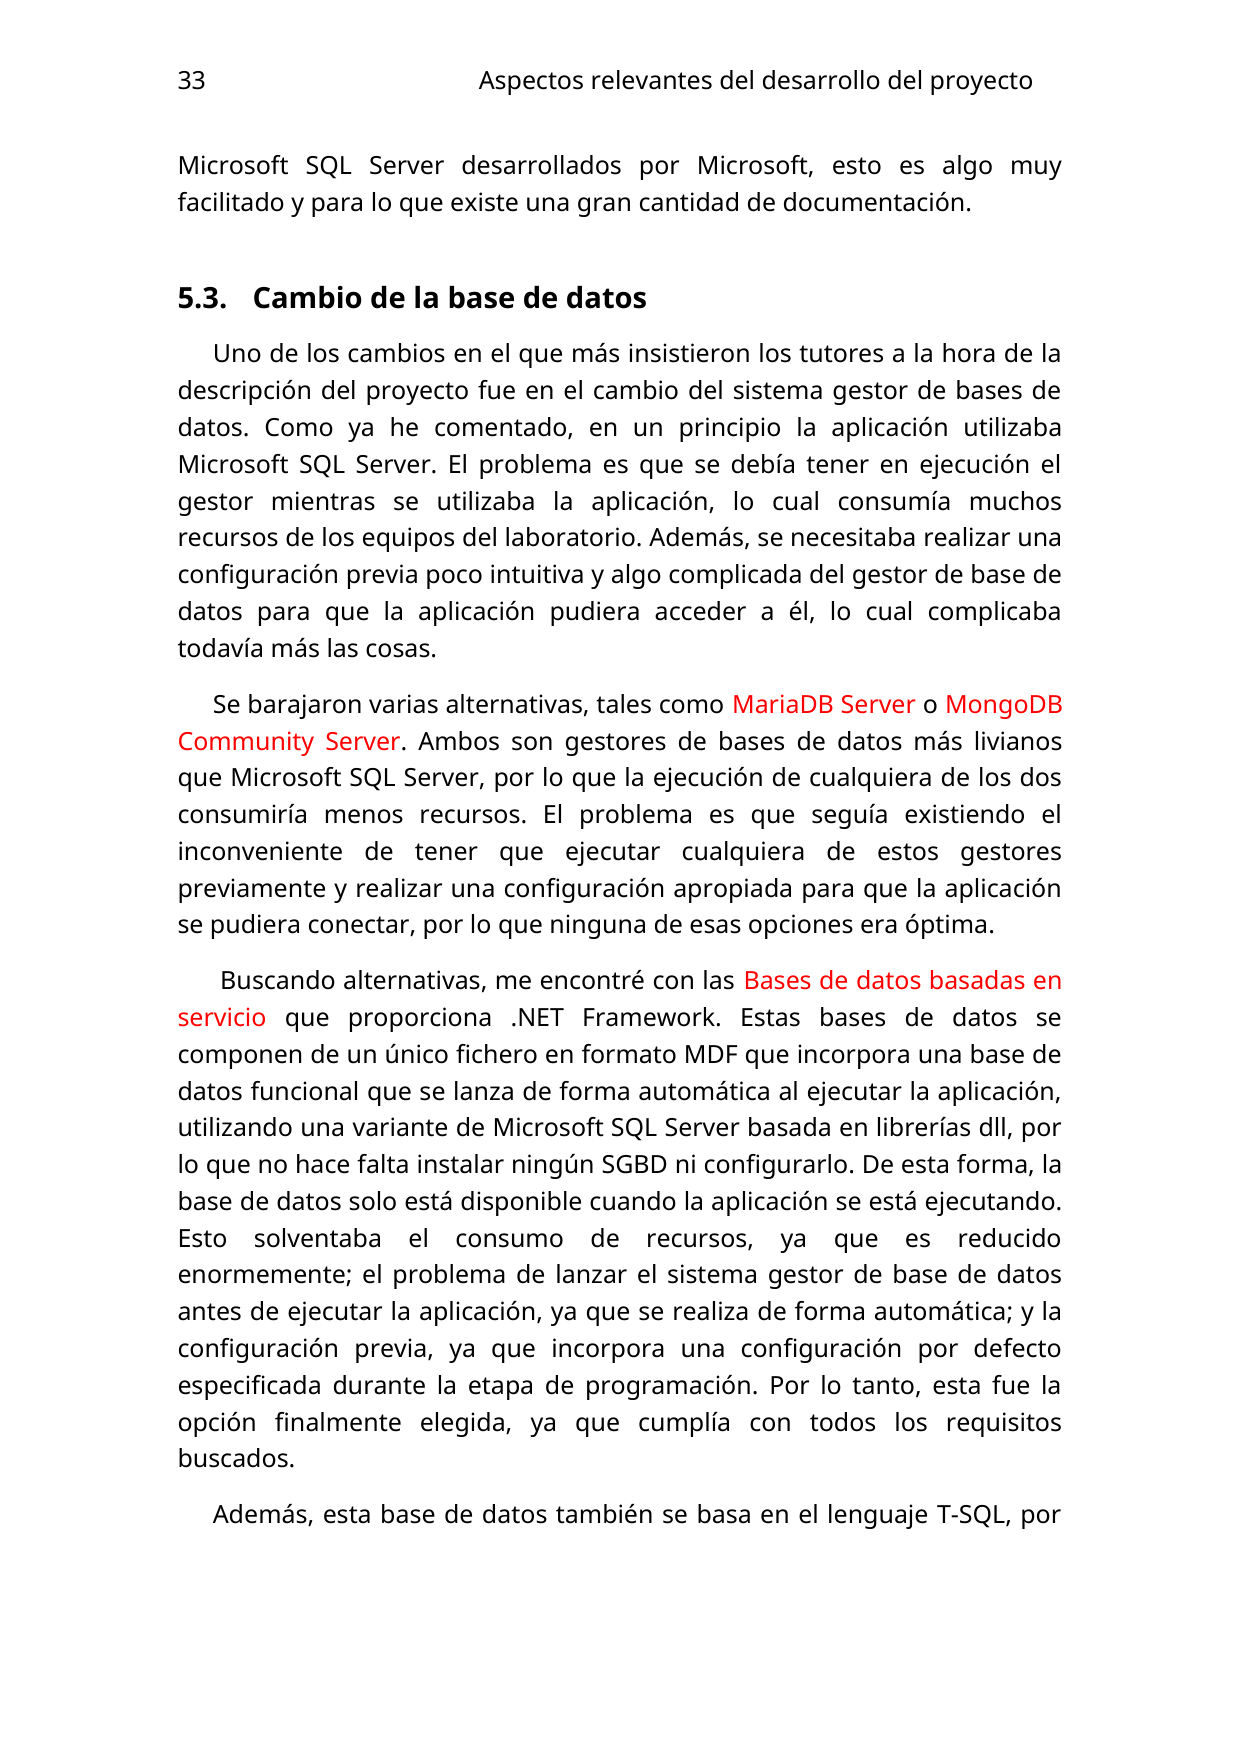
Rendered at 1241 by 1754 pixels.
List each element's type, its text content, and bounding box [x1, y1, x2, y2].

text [177, 148, 1063, 218]
list Cambio de la base de datos [177, 277, 1063, 317]
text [177, 1497, 1063, 1531]
text Buscando alternativas, me encontré con las Bases de datos basadas en servicio que proporciona .NET Framework. Estas bases de datos se componen de un único fichero en formato MDF que incorpora una base de datos funcional que se lanza de forma automática al ejecutar la aplicación, utilizando una variante de Microsoft SQL Server basada en librerías dll, por lo que no hace falta instalar ningún SGBD ni configurarlo. De esta forma, la base de datos solo está disponible cuando la aplicación se está ejecutando. Esto solventaba el consumo de recursos, ya que es reducido enormemente; el problema de lanzar el sistema gestor de base de datos antes de ejecutar la aplicación, ya que se realiza de forma automática; y la configuración previa, ya que incorpora una configuración por defecto especificada durante la etapa de programación. Por lo tanto, esta fue la opción finalmente elegida, ya que cumplía con todos los requisitos buscados. [177, 963, 1063, 1475]
text Se barajaron varias alternativas, tales como MariaDB Server o MongoDB Community Server. Ambos son gestores de bases de datos más livianos que Microsoft SQL Server, por lo que la ejecución de cualquiera de los dos consumiría menos recursos. El problema es que seguía existiendo el inconveniente de tener que ejecutar cualquiera de estos gestores previamente y realizar una configuración apropiada para que la aplicación se pudiera conectar, por lo que ninguna de esas opciones era óptima. [177, 686, 1063, 941]
text Uno de los cambios en el que más insistieron los tutores a la hora de la descripción del proyecto fue en el cambio del sistema gestor de bases de datos. Como ya he comentado, en un principio la aplicación utilizaba Microsoft SQL Server. El problema es que se debía tener en ejecución el gestor mientras se utilizaba la aplicación, lo cual consumía muchos recursos de los equipos del laboratorio. Además, se necesitaba realizar una configuración previa poco intuitiva y algo complicada del gestor de base de datos para que la aplicación pudiera acceder a él, lo cual complicaba todavía más las cosas. [177, 336, 1063, 664]
